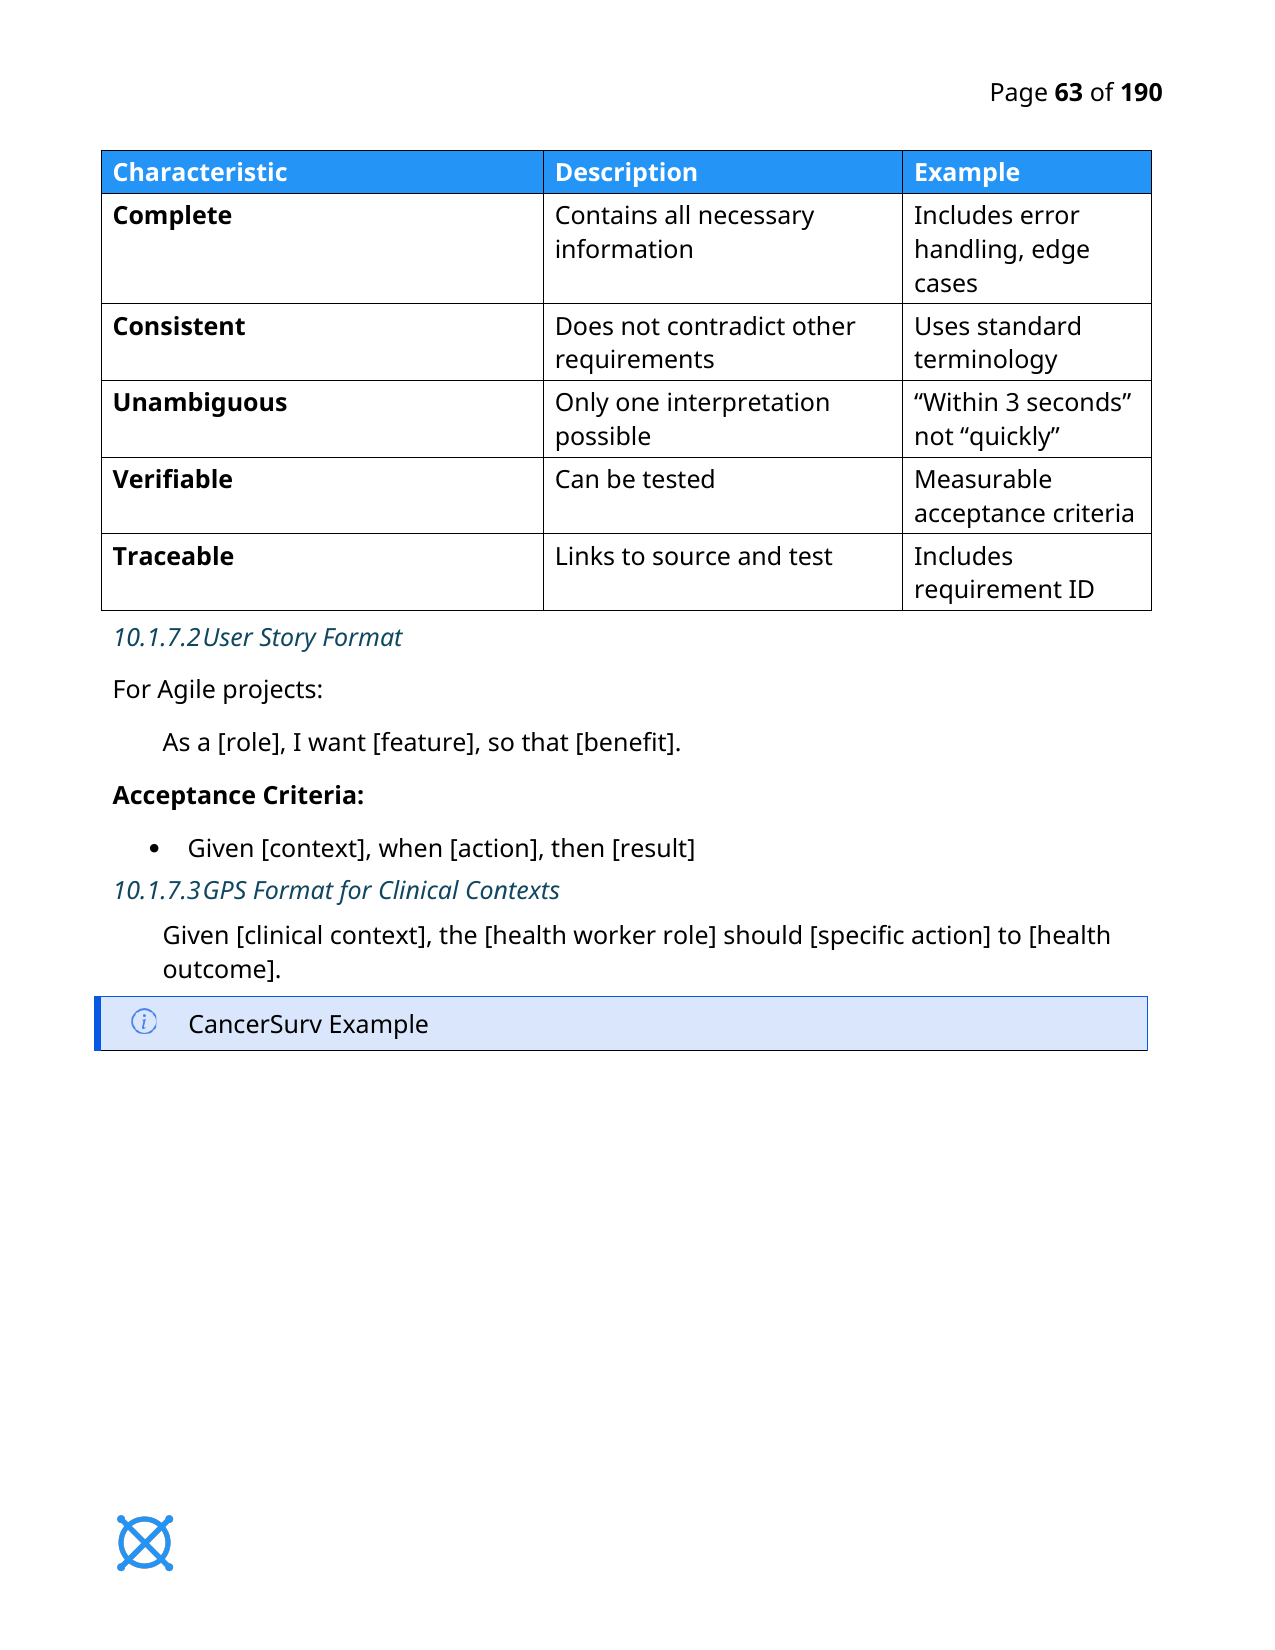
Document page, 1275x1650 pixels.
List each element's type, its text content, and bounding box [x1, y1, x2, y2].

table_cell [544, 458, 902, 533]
subtitle GPS Format for Clinical Contexts [112, 873, 1162, 907]
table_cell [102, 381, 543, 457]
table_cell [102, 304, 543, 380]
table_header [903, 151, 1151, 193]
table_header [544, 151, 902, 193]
list Given [context], when [action], then [result] [150, 831, 1162, 865]
text Acceptance Criteria: [112, 778, 1162, 812]
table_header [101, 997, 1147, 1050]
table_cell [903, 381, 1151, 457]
picture [112, 1511, 177, 1575]
text As a [role], I want [feature], so that [benefit]. [162, 725, 1112, 759]
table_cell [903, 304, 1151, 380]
subtitle User Story Format [112, 619, 1162, 653]
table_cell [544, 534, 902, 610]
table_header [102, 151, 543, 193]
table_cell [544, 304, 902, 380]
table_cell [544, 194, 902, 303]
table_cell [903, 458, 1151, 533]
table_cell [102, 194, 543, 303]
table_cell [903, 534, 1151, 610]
text Given [clinical context], the [health worker role] should [specific action] to [health outcome]. [162, 917, 1112, 986]
text For Agile projects: [112, 672, 1162, 706]
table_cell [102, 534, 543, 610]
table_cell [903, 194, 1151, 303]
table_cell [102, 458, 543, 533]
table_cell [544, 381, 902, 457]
picture [131, 1008, 157, 1034]
